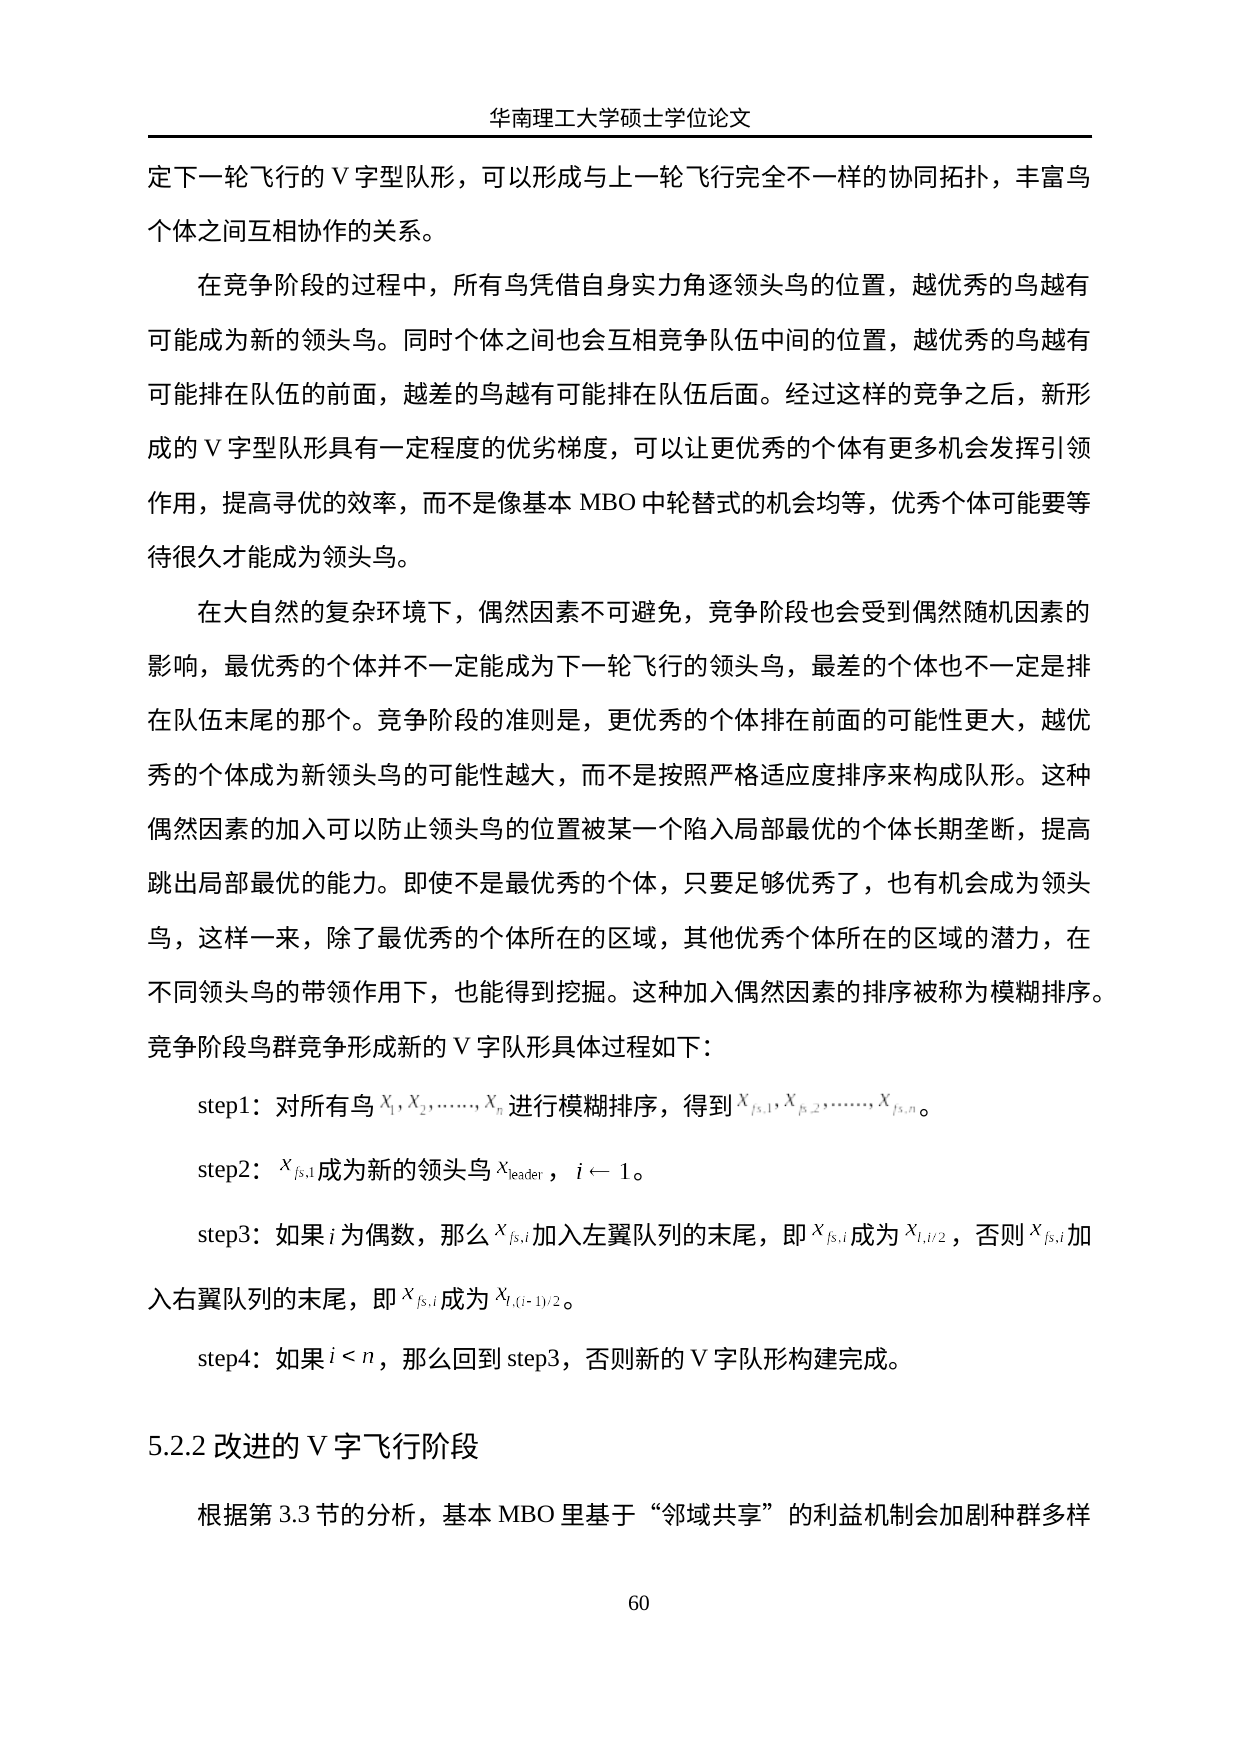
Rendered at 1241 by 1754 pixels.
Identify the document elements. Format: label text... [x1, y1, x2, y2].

text step1：对所有鸟进行模糊排序，得到。 [148, 1081, 1092, 1128]
text step4：如果，那么回到step3，否则新的V字队形构建完成。 [148, 1339, 1092, 1376]
text step2：成为新的领头鸟，。 [148, 1146, 1092, 1192]
text step3：如果为偶数，那么加入左翼队列的末尾，即成为，否则加入右翼队列的末尾，即成为。 [148, 1210, 1092, 1321]
text 在竞争阶段的过程中，所有鸟凭借自身实力角逐领头鸟的位置，越优秀的鸟越有可能成为新的领头鸟。同时个体之间也会互相竞争队伍中间的位置，越优秀的鸟越有可能排在队伍的前面，越差的鸟越有可能排在队伍后面。经过这样的竞争之后，新形成的V字型队形具有一定程度的优劣梯度，可以让更优秀的个体有更多机会发挥引领作用，提高寻优的效率，而不是像基本MBO中轮替式的机会均等，优秀个体可能要等待很久才能成为领头鸟。 [148, 266, 1092, 574]
text 在大自然的复杂环境下，偶然因素不可避免，竞争阶段也会受到偶然随机因素的影响，最优秀的个体并不一定能成为下一轮飞行的领头鸟，最差的个体也不一定是排在队伍末尾的那个。竞争阶段的准则是，更优秀的个体排在前面的可能性更大，越优秀的个体成为新领头鸟的可能性越大，而不是按照严格适应度排序来构成队形。这种偶然因素的加入可以防止领头鸟的位置被某一个陷入局部最优的个体长期垄断，提高跳出局部最优的能力。即使不是最优秀的个体，只要足够优秀了，也有机会成为领头鸟，这样一来，除了最优秀的个体所在的区域，其他优秀个体所在的区域的潜力，在不同领头鸟的带领作用下，也能得到挖掘。这种加入偶然因素的排序被称为模糊排序。竞争阶段鸟群竞争形成新的V字队形具体过程如下： [148, 592, 1092, 1063]
subtitle 5.2.2 改进的V字飞行阶段 [148, 1411, 1092, 1478]
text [148, 1496, 1092, 1532]
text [148, 157, 1092, 248]
